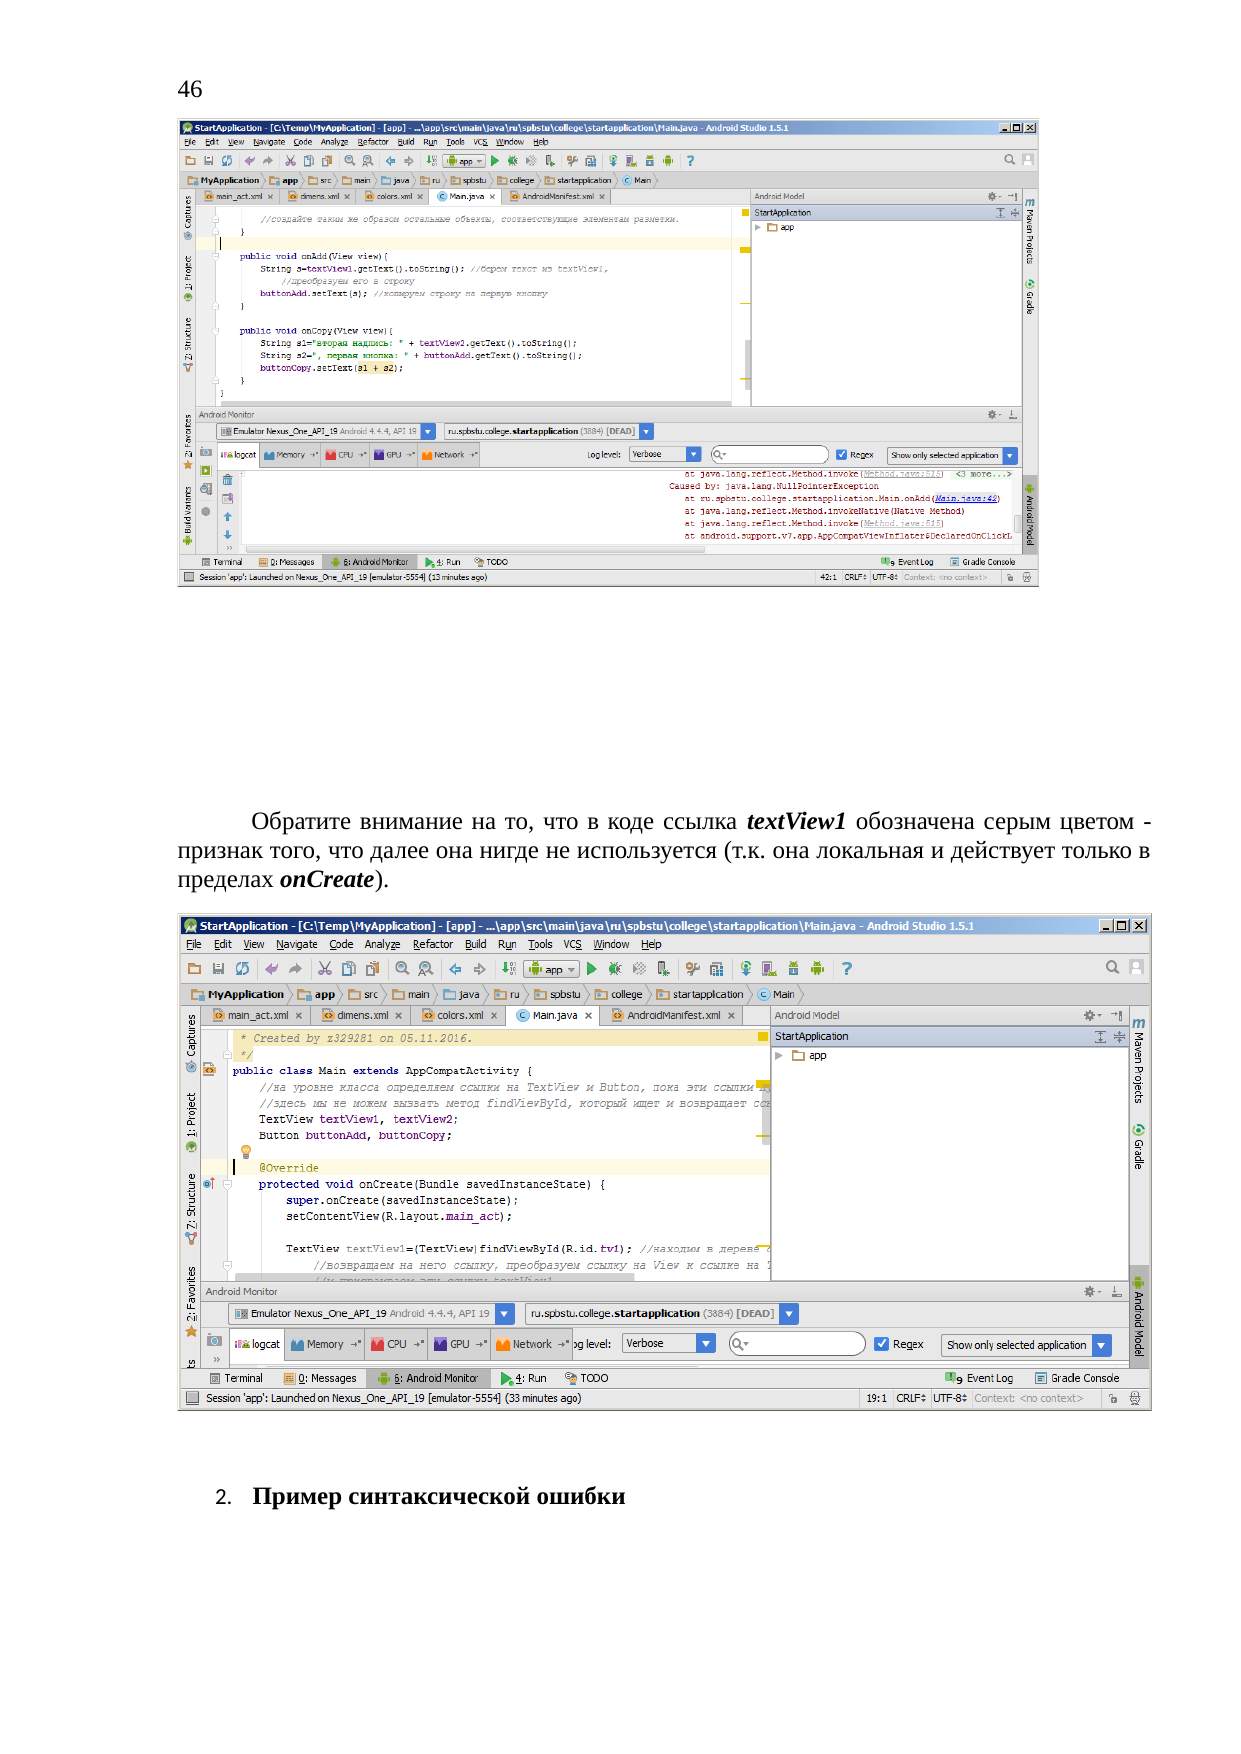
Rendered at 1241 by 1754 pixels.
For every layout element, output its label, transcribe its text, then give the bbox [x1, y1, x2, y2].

picture [177, 118, 1039, 587]
list Пример синтаксической ошибки [215, 1481, 1152, 1510]
picture [177, 913, 1152, 1411]
text Обратите внимание на то, что в коде ссылка textView1 обозначена серым цветом - признак того, что далее она нигде не используется (т.к. она локальная и действует только в пределах onCreate). [177, 806, 1152, 892]
